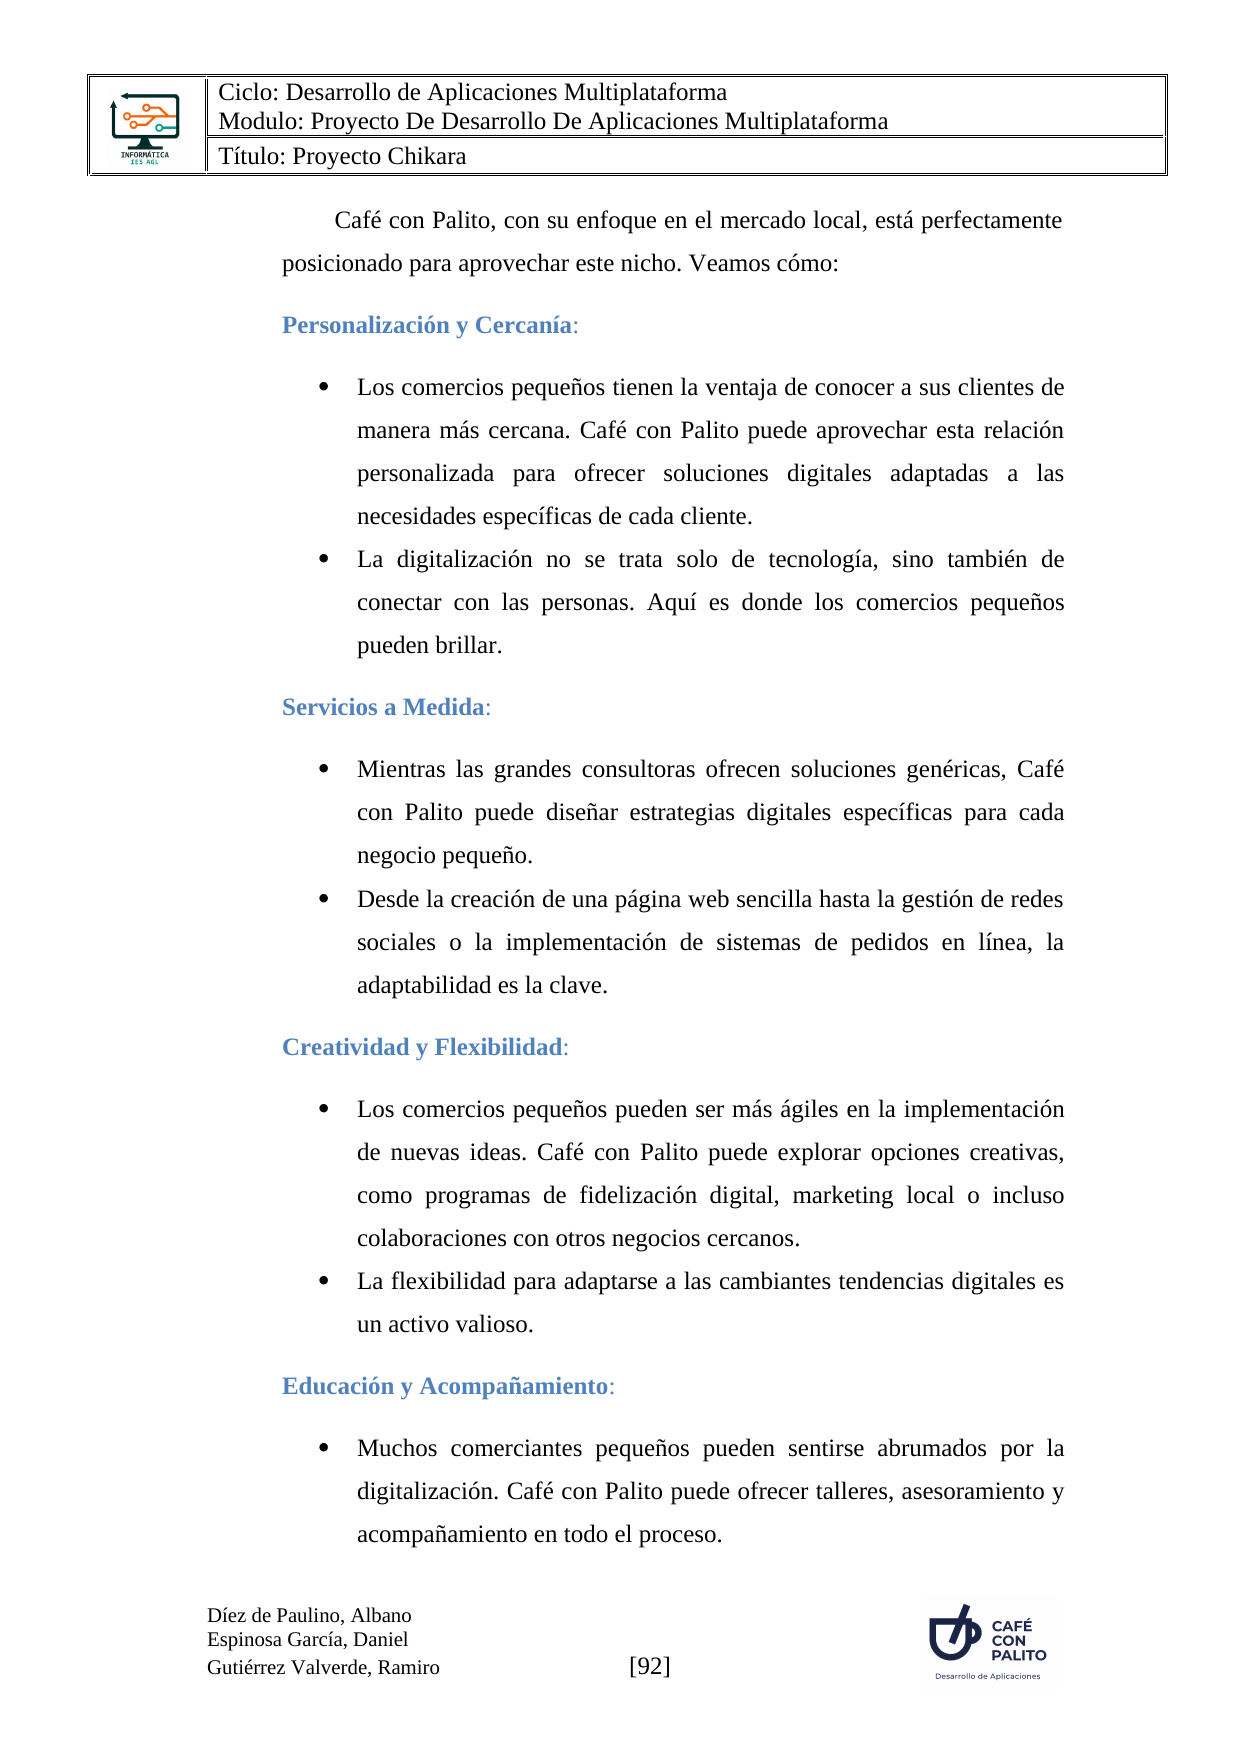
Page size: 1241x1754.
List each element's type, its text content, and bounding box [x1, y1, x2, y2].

text Café con Palito, con su enfoque en el mercado local, está perfectamente posicionado para aprovechar este nicho. Veamos cómo: [282, 205, 1063, 277]
list Desde la creación de una página web sencilla hasta la gestión de redes sociales o la implementación de sistemas de pedidos en línea, la adaptabilidad es la clave. [319, 884, 1065, 999]
picture [921, 1595, 1058, 1695]
picture [106, 87, 186, 168]
list La digitalización no se trata solo de tecnología, sino también de conectar con las personas. Aquí es donde los comercios pequeños pueden brillar. [319, 544, 1065, 659]
list Los comercios pequeños pueden ser más ágiles en la implementación de nuevas ideas. Café con Palito puede explorar opciones creativas, como programas de fidelización digital, marketing local o incluso colaboraciones con otros negocios cercanos. [319, 1094, 1065, 1252]
text Personalización y Cercanía: [282, 310, 1063, 339]
list Mientras las grandes consultoras ofrecen soluciones genéricas, Café con Palito puede diseñar estrategias digitales específicas para cada negocio pequeño. [319, 754, 1065, 869]
list Muchos comerciantes pequeños pueden sentirse abrumados por la digitalización. Café con Palito puede ofrecer talleres, asesoramiento y acompañamiento en todo el proceso. [319, 1433, 1065, 1548]
list Los comercios pequeños tienen la ventaja de conocer a sus clientes de manera más cercana. Café con Palito puede aprovechar esta relación personalizada para ofrecer soluciones digitales adaptadas a las necesidades específicas de cada cliente. [319, 372, 1065, 530]
text Servicios a Medida: [282, 692, 1065, 721]
text Creatividad y Flexibilidad: [282, 1032, 1065, 1061]
text Educación y Acompañamiento: [282, 1371, 1065, 1400]
list La flexibilidad para adaptarse a las cambiantes tendencias digitales es un activo valioso. [319, 1266, 1065, 1338]
